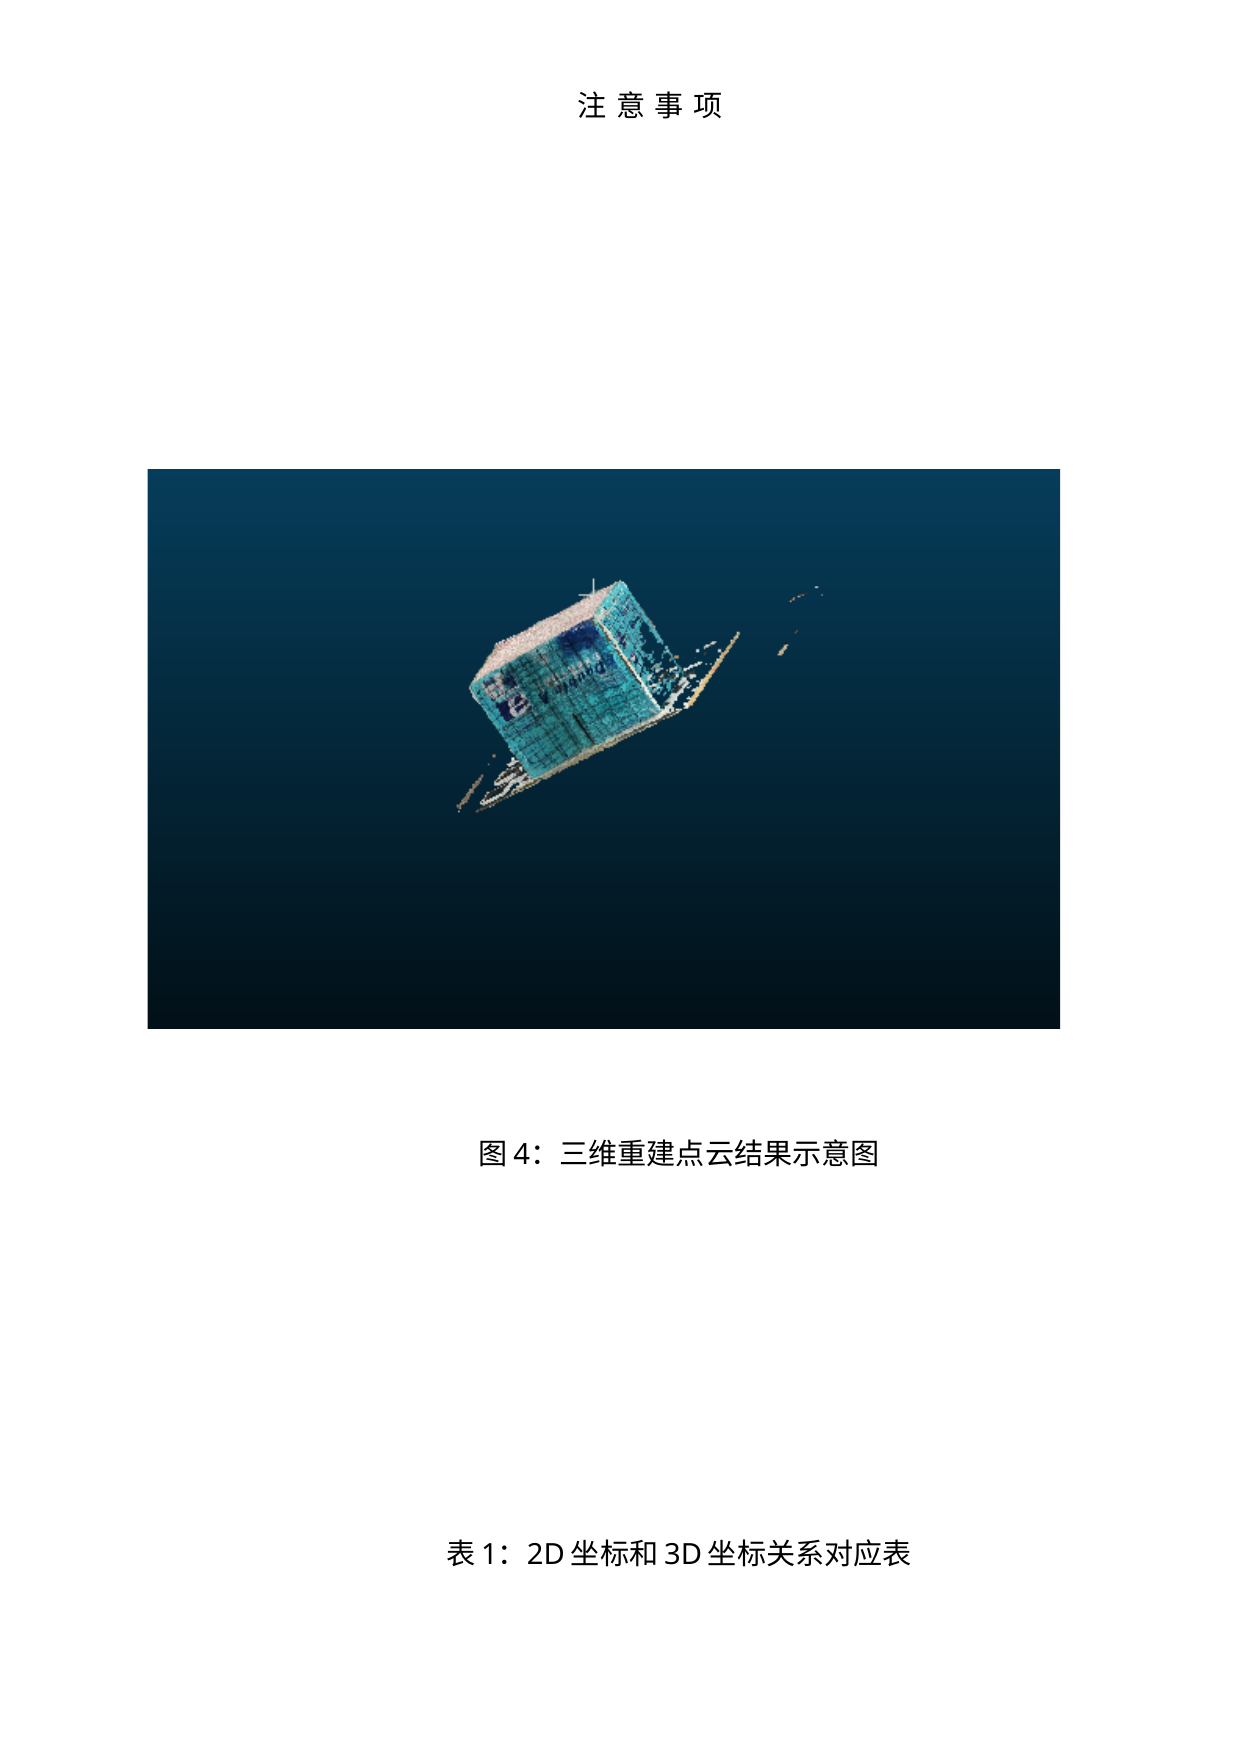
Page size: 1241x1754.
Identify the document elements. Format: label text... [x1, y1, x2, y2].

picture [147, 538, 1061, 542]
picture [147, 513, 1061, 517]
picture [147, 563, 1061, 567]
picture [147, 579, 1061, 1029]
text 图4：三维重建点云结果示意图 [148, 1120, 1152, 1185]
picture [147, 500, 1061, 508]
text 表1：2D坐标和3D坐标关系对应表 [148, 1519, 1152, 1584]
